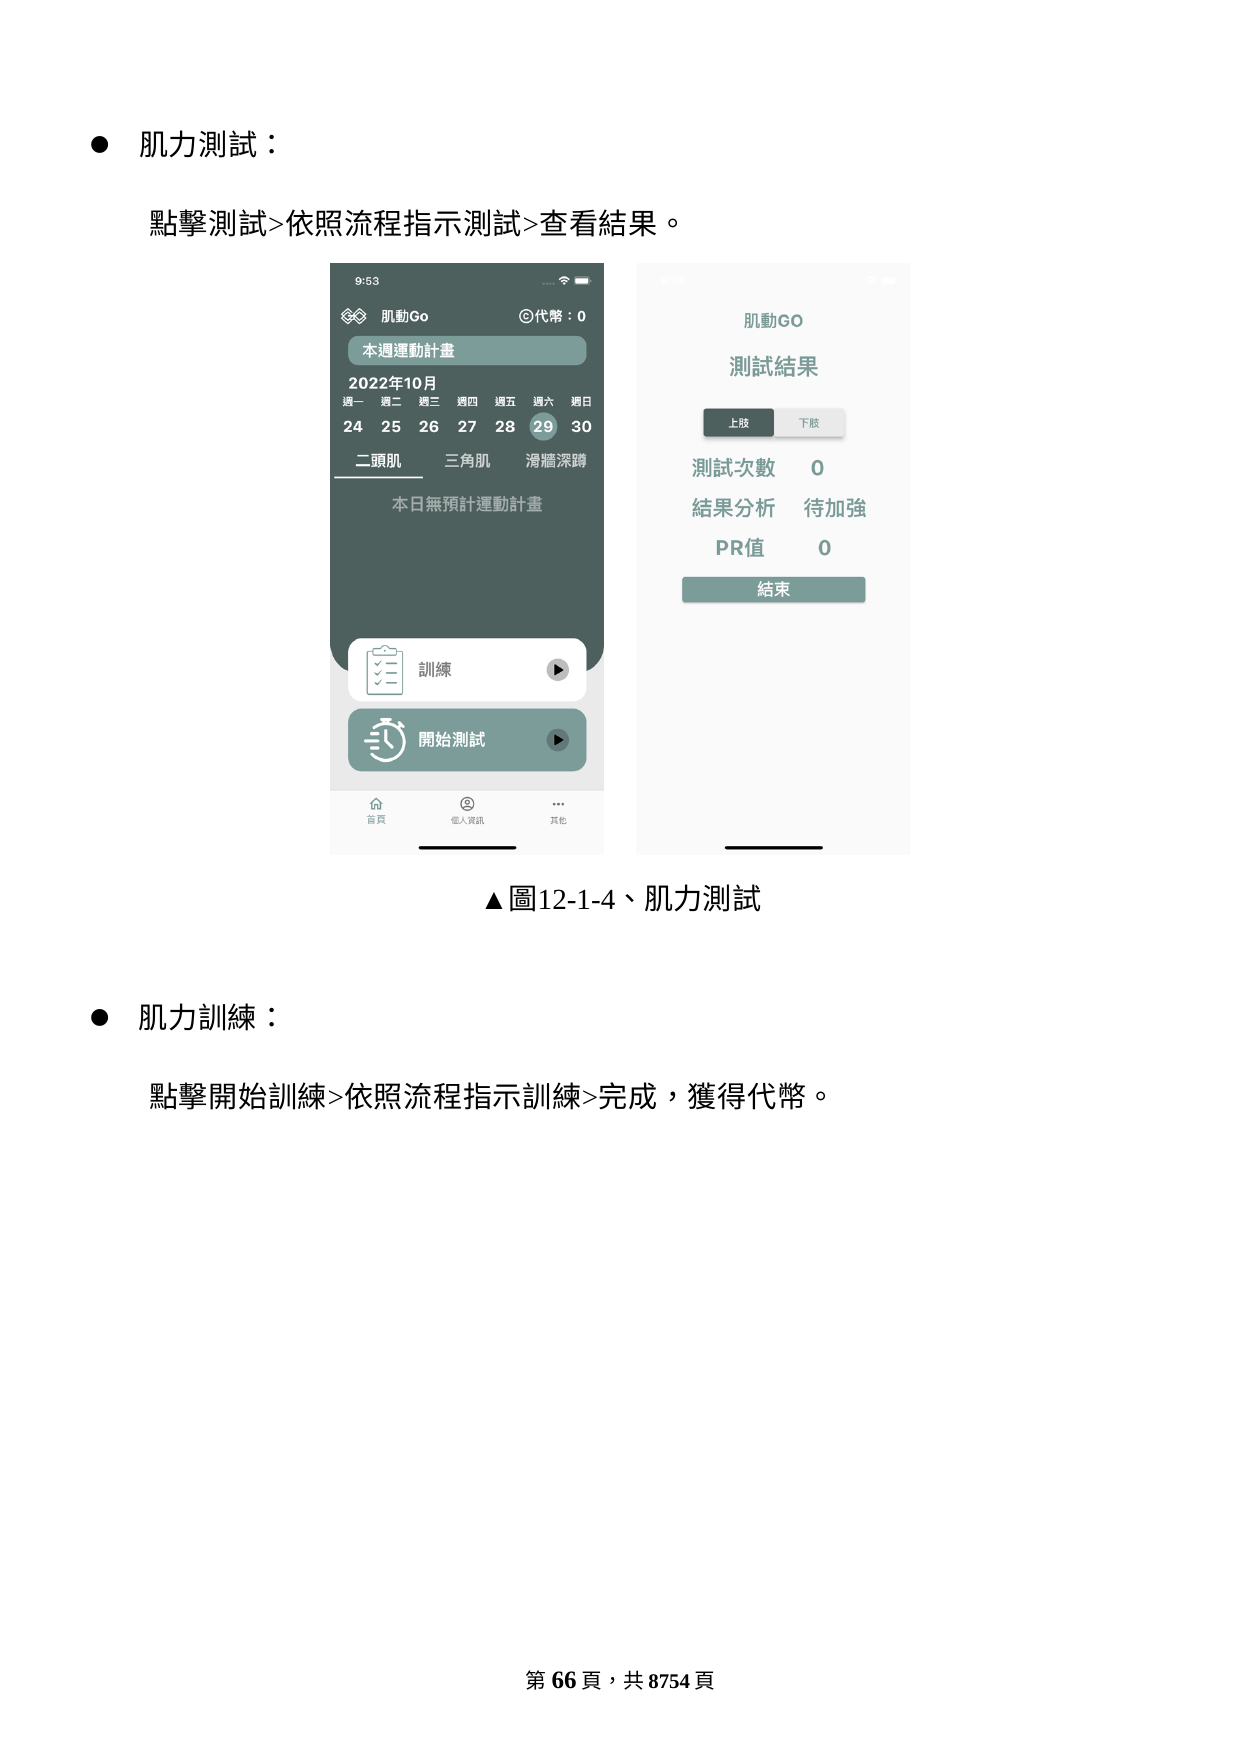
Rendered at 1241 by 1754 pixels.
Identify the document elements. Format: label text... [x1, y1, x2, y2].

text 點擊開始訓練>依照流程指示訓練>完成，獲得代幣。 [89, 1055, 1152, 1134]
picture [330, 263, 604, 855]
text 點擊測試>依照流程指示測試>查看結果。 [89, 182, 1152, 261]
list 肌力測試： [89, 103, 1152, 182]
list 肌力訓練： [89, 976, 1152, 1055]
picture [636, 263, 911, 855]
